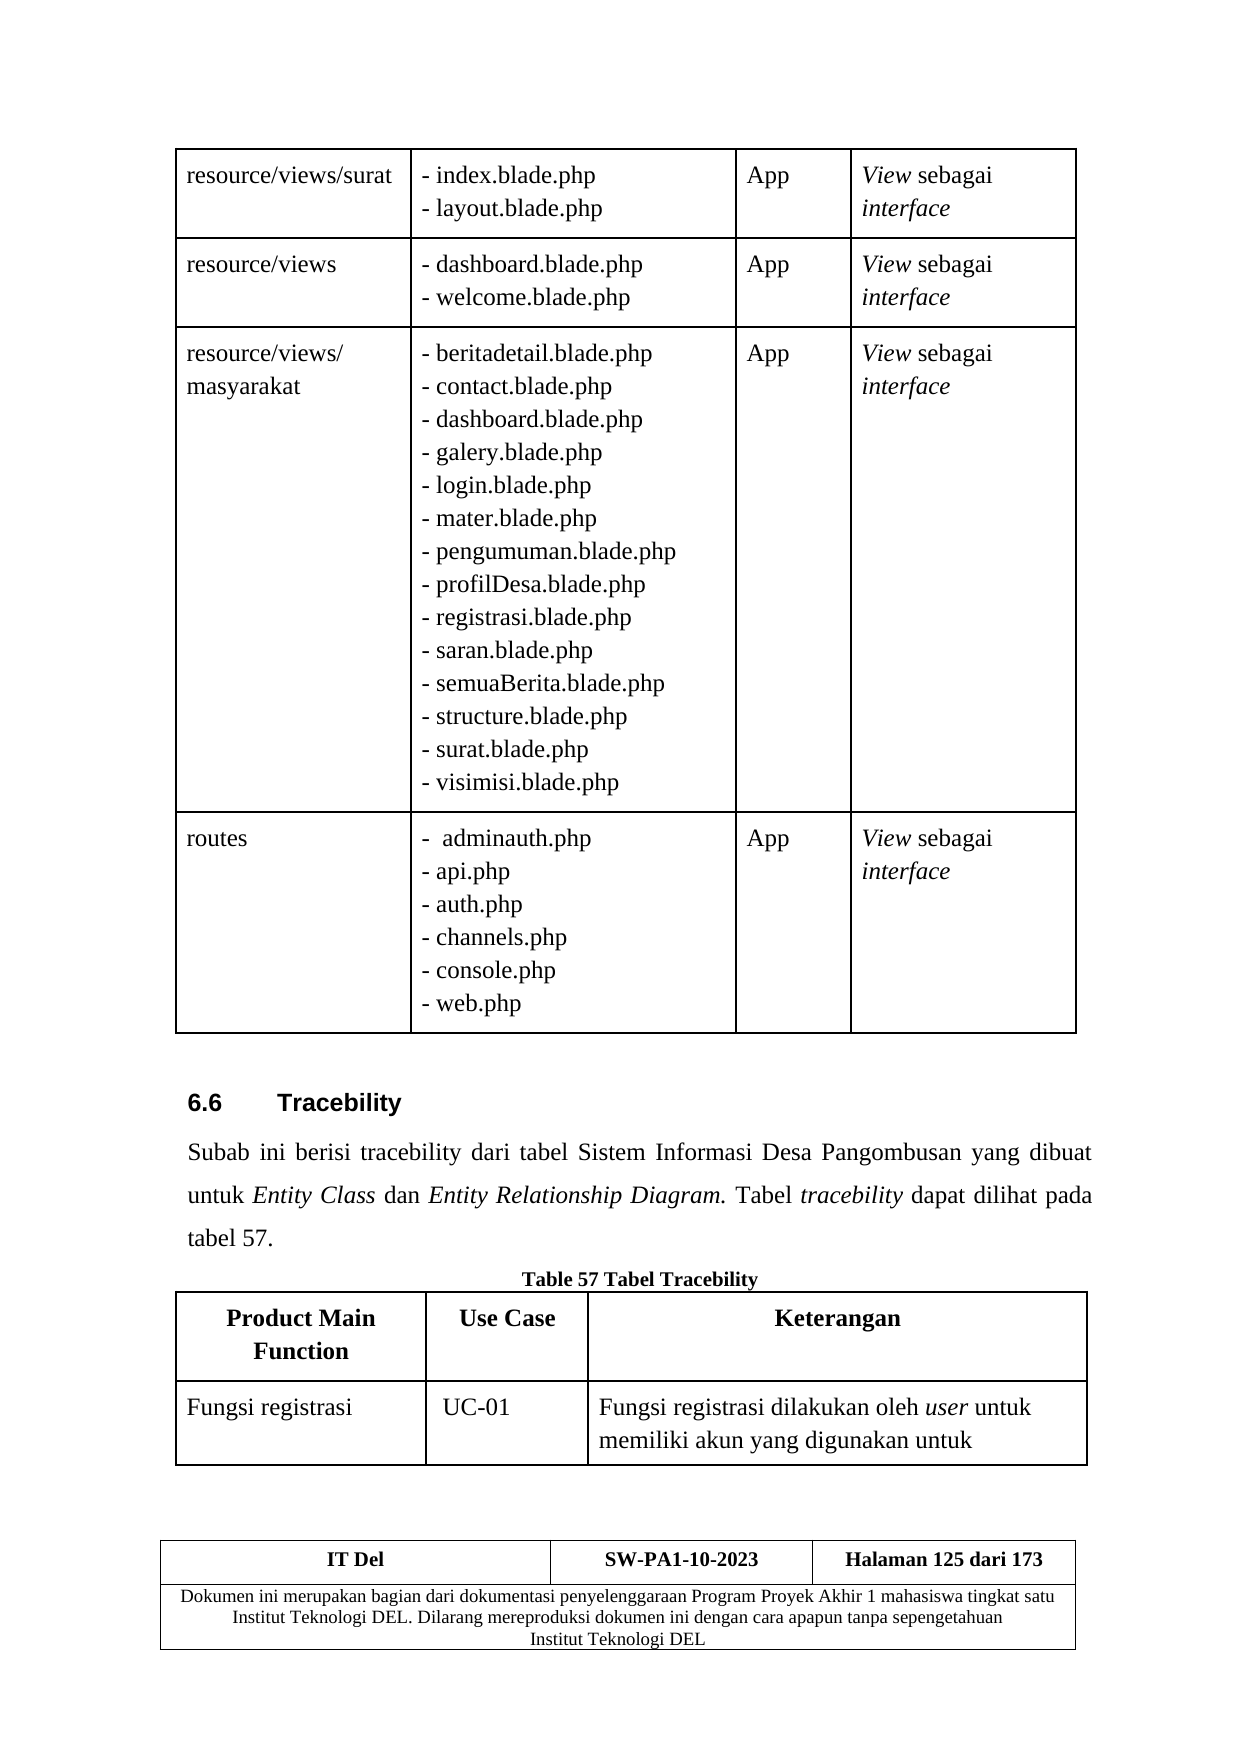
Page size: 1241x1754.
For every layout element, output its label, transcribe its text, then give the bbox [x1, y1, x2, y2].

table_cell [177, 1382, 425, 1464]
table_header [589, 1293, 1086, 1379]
text Subab ini berisi tracebility dari tabel Sistem Informasi Desa Pangombusan yang dibuat untuk Entity Class dan Entity Relationship Diagram. Tabel tracebility dapat dilihat pada tabel 57. [187, 1137, 1092, 1252]
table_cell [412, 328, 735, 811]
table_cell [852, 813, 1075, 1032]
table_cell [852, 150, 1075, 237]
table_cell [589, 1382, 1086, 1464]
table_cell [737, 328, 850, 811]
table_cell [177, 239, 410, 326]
subtitle Tracebility [187, 1088, 1092, 1116]
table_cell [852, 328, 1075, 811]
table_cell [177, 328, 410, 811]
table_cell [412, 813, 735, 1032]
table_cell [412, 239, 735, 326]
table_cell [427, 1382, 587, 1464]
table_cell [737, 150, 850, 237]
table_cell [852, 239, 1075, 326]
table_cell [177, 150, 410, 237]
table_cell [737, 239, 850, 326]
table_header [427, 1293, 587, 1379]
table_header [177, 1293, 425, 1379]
text Table 57 Tabel Tracebility [187, 1266, 1092, 1291]
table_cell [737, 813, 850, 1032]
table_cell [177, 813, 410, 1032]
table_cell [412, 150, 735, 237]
